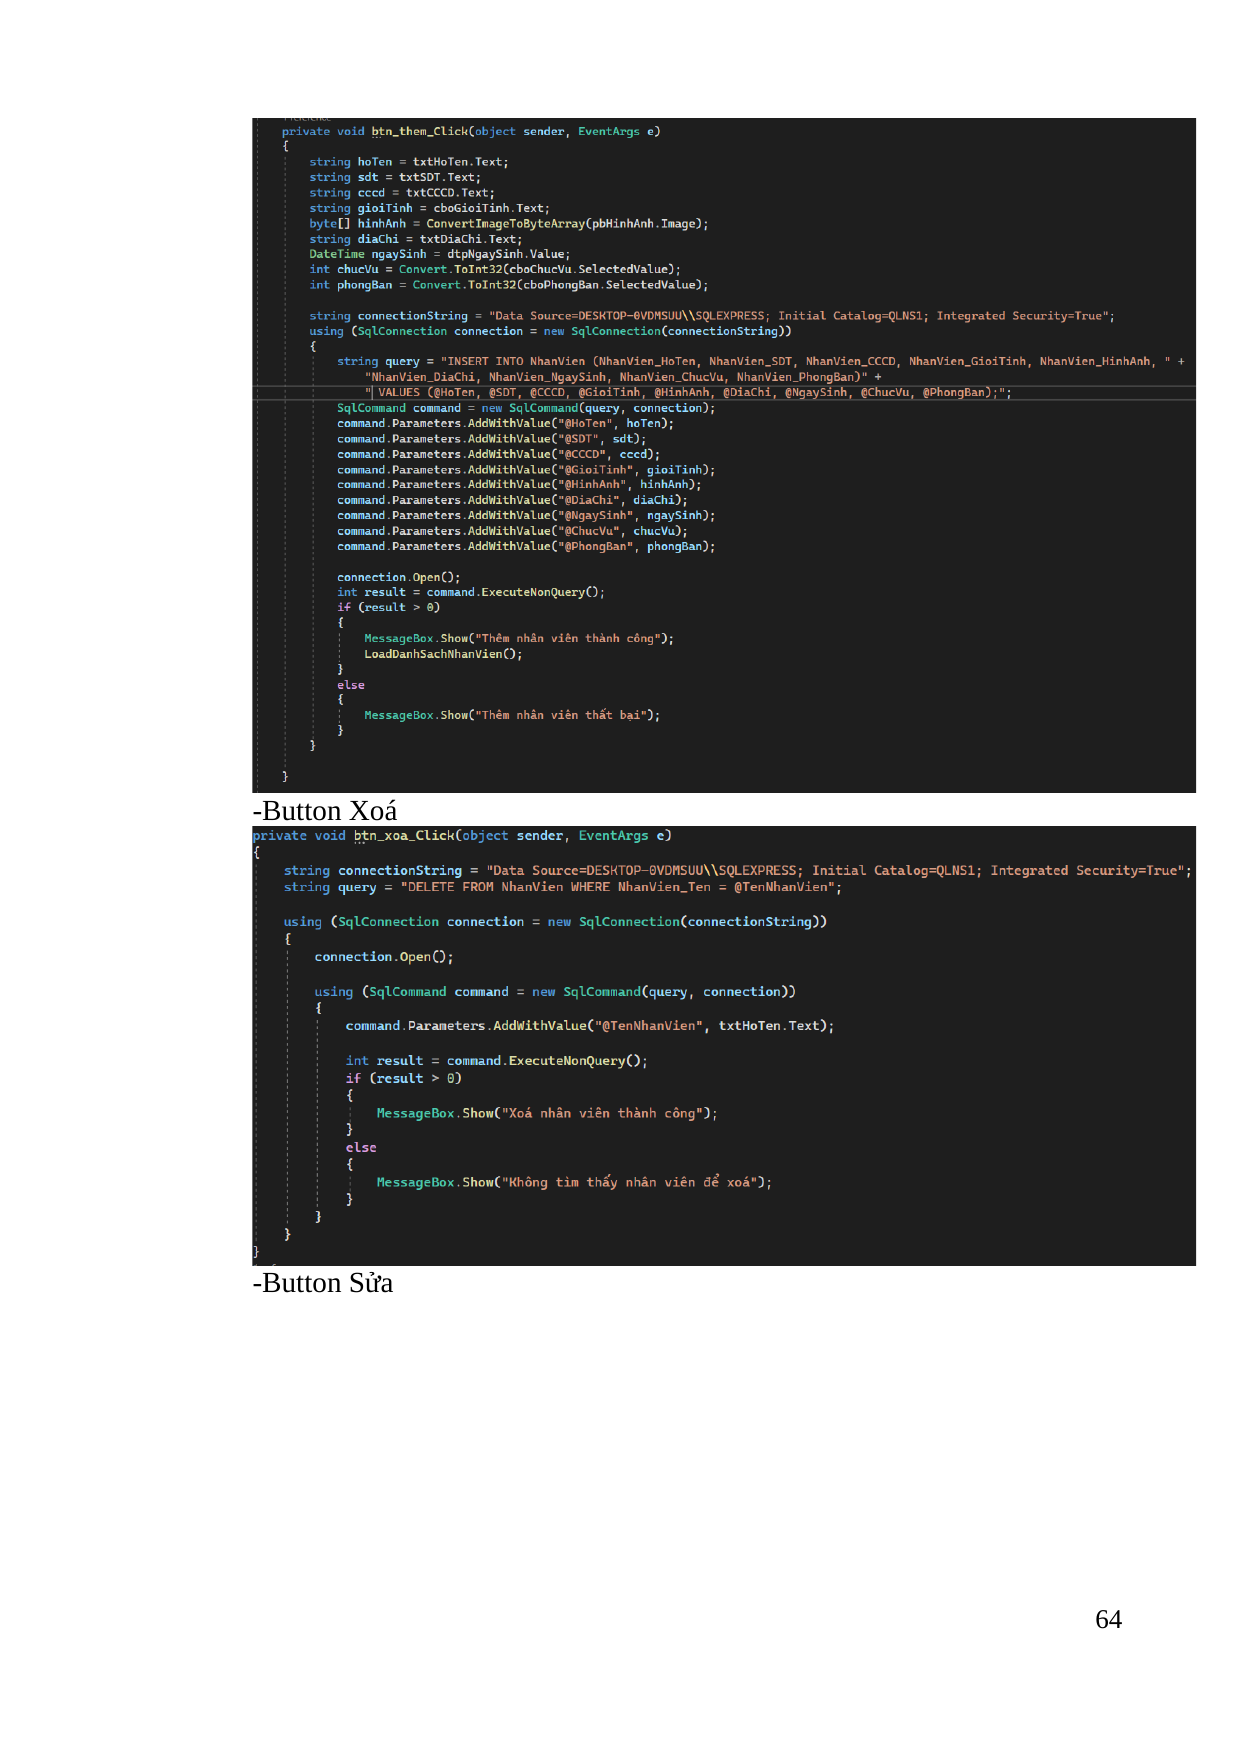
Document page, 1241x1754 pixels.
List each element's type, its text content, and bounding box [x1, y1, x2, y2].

picture [252, 826, 1197, 1266]
list -Button Xoá [252, 793, 1122, 826]
picture [252, 118, 1197, 793]
list -Button Sửa [252, 1266, 1122, 1299]
